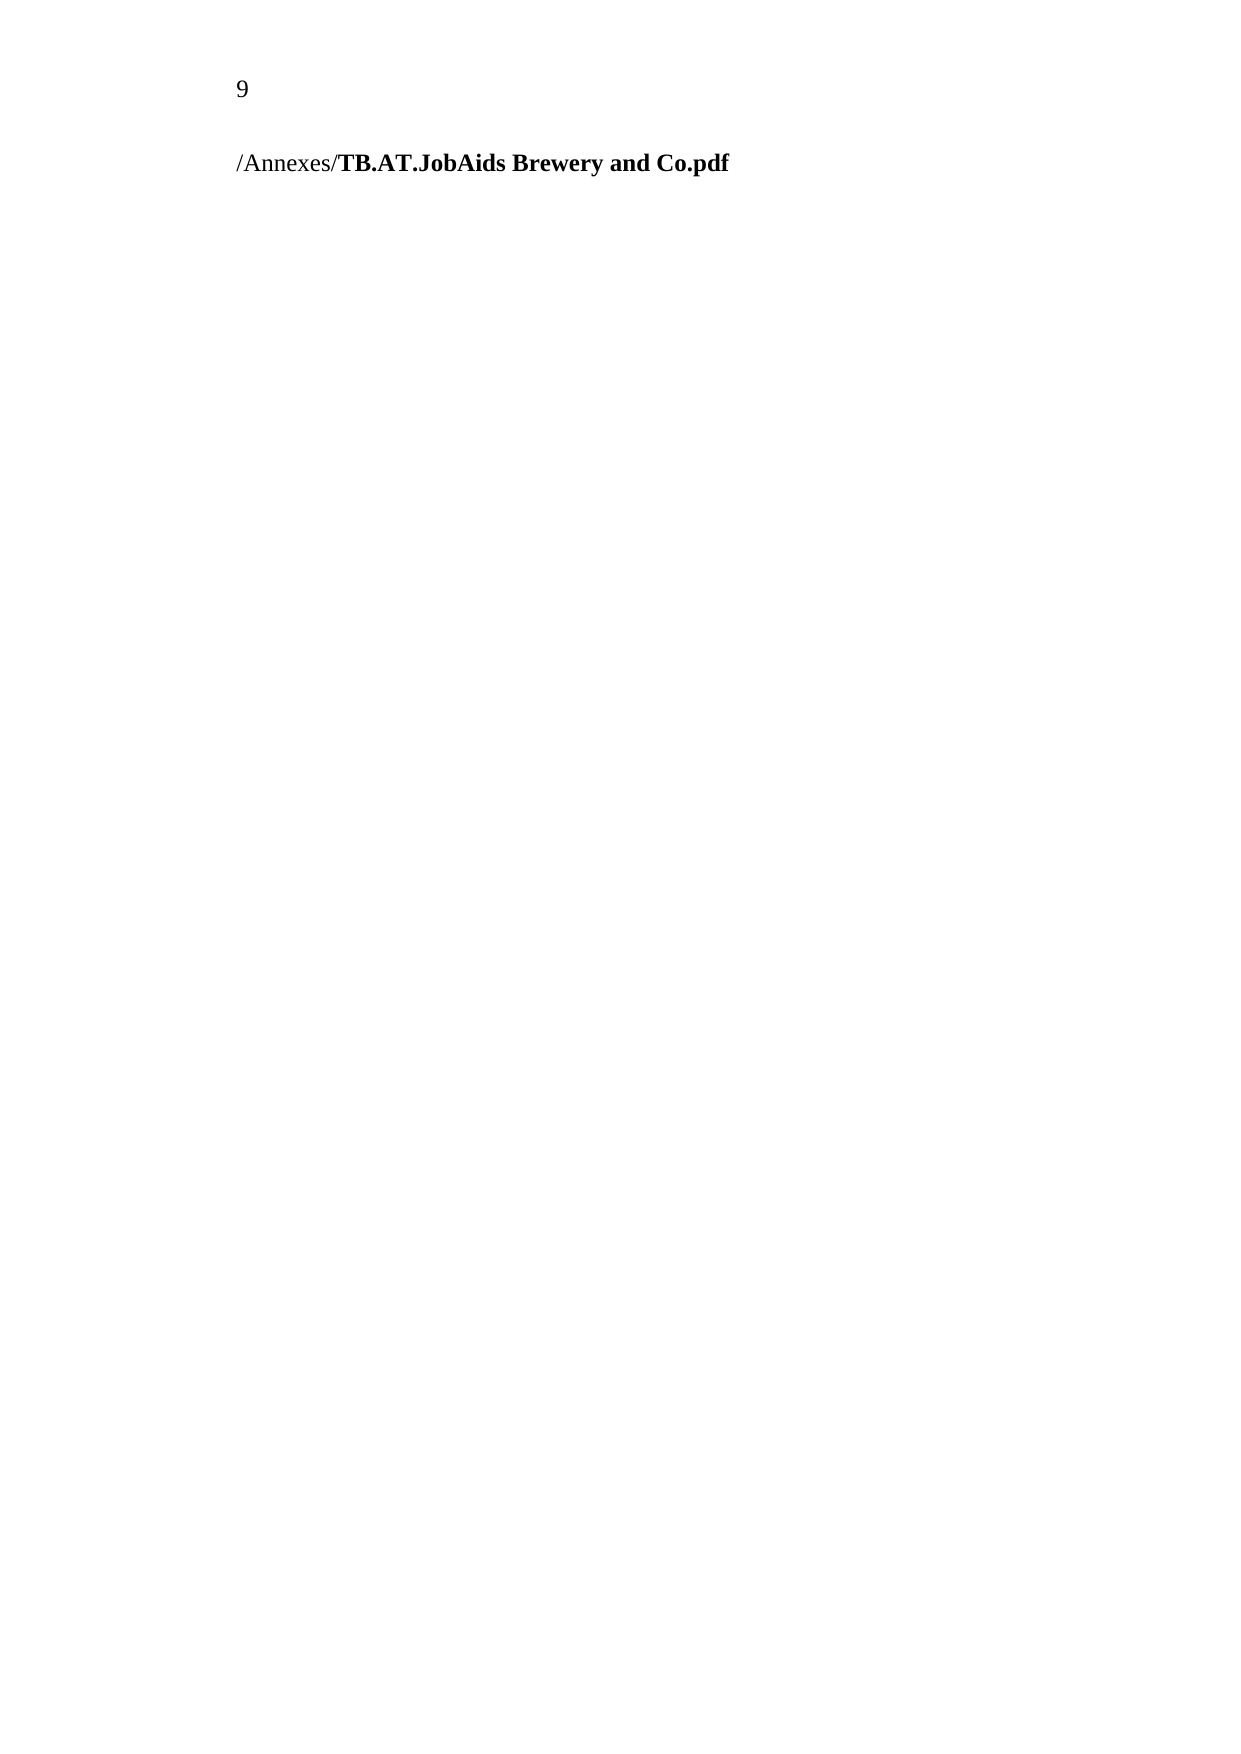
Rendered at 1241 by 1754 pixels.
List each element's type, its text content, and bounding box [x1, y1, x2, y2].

text /Annexes/TB.AT.JobAids Brewery and Co.pdf [236, 148, 1004, 176]
